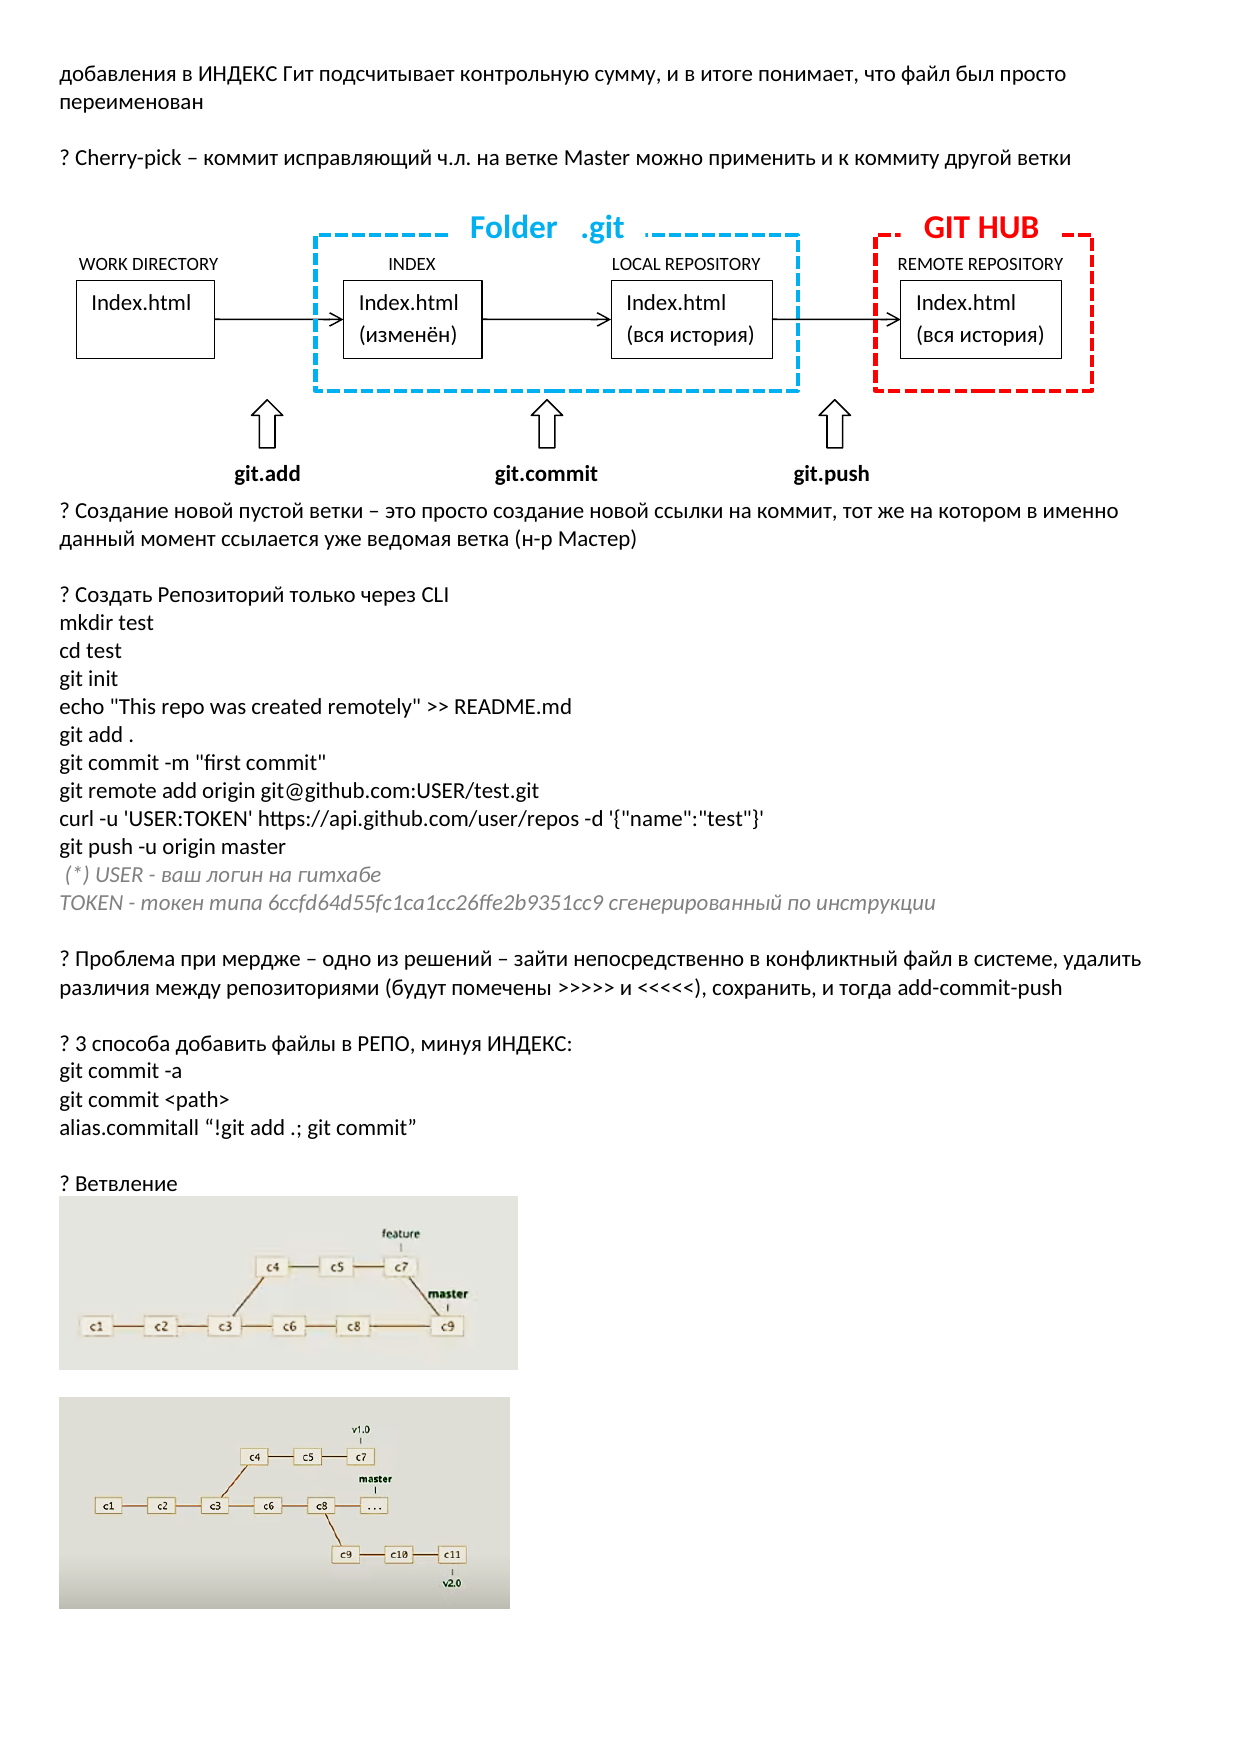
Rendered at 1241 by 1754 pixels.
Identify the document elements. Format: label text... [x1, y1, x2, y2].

text alias.commitall “!git add .; git commit” [59, 1113, 1152, 1141]
text git commit -a [59, 1057, 1152, 1085]
text curl -u 'USER:TOKEN' https://api.github.com/user/repos -d '{"name":"test"}' [59, 804, 1152, 832]
picture [59, 1397, 510, 1609]
text git commit -m "first commit" [59, 748, 1152, 776]
text mkdir test [59, 608, 1152, 636]
text ? Cherry-pick – коммит исправляющий ч.л. на ветке Master можно применить и к коммиту другой ветки [59, 143, 1152, 171]
text git commit <path> [59, 1085, 1152, 1113]
text git init [59, 664, 1152, 692]
picture [59, 1196, 518, 1370]
text echo "This repo was created remotely" >> README.md [59, 692, 1152, 720]
text ? Ветвление [59, 1169, 1152, 1197]
text git remote add origin git@github.com:USER/test.git [59, 776, 1152, 804]
text ? Проблема при мердже – одно из решений – зайти непосредственно в конфликтный файл в системе, удалить различия между репозиториями (будут помечены >>>>> и <<<<<), сохранить, и тогда add-commit-push [59, 944, 1152, 1001]
text git add . [59, 720, 1152, 748]
text ? Создать Репозиторий только через CLI [59, 580, 1152, 608]
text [59, 59, 1152, 115]
text git push -u origin master [59, 832, 1152, 861]
text ? Создание новой пустой ветки – это просто создание новой ссылки на коммит, тот же на котором в именно данный момент ссылается уже ведомая ветка (н-р Мастер) [59, 171, 1152, 552]
text (*) USER - ваш логин на гитхабе TOKEN - токен типа 6ccfd64d55fc1ca1cc26ffe2b9351cc9 сгенерированный по инструкции [59, 861, 1152, 917]
text ? 3 способа добавить файлы в РЕПО, минуя ИНДЕКС: [59, 1029, 1152, 1057]
text cd test [59, 636, 1152, 664]
